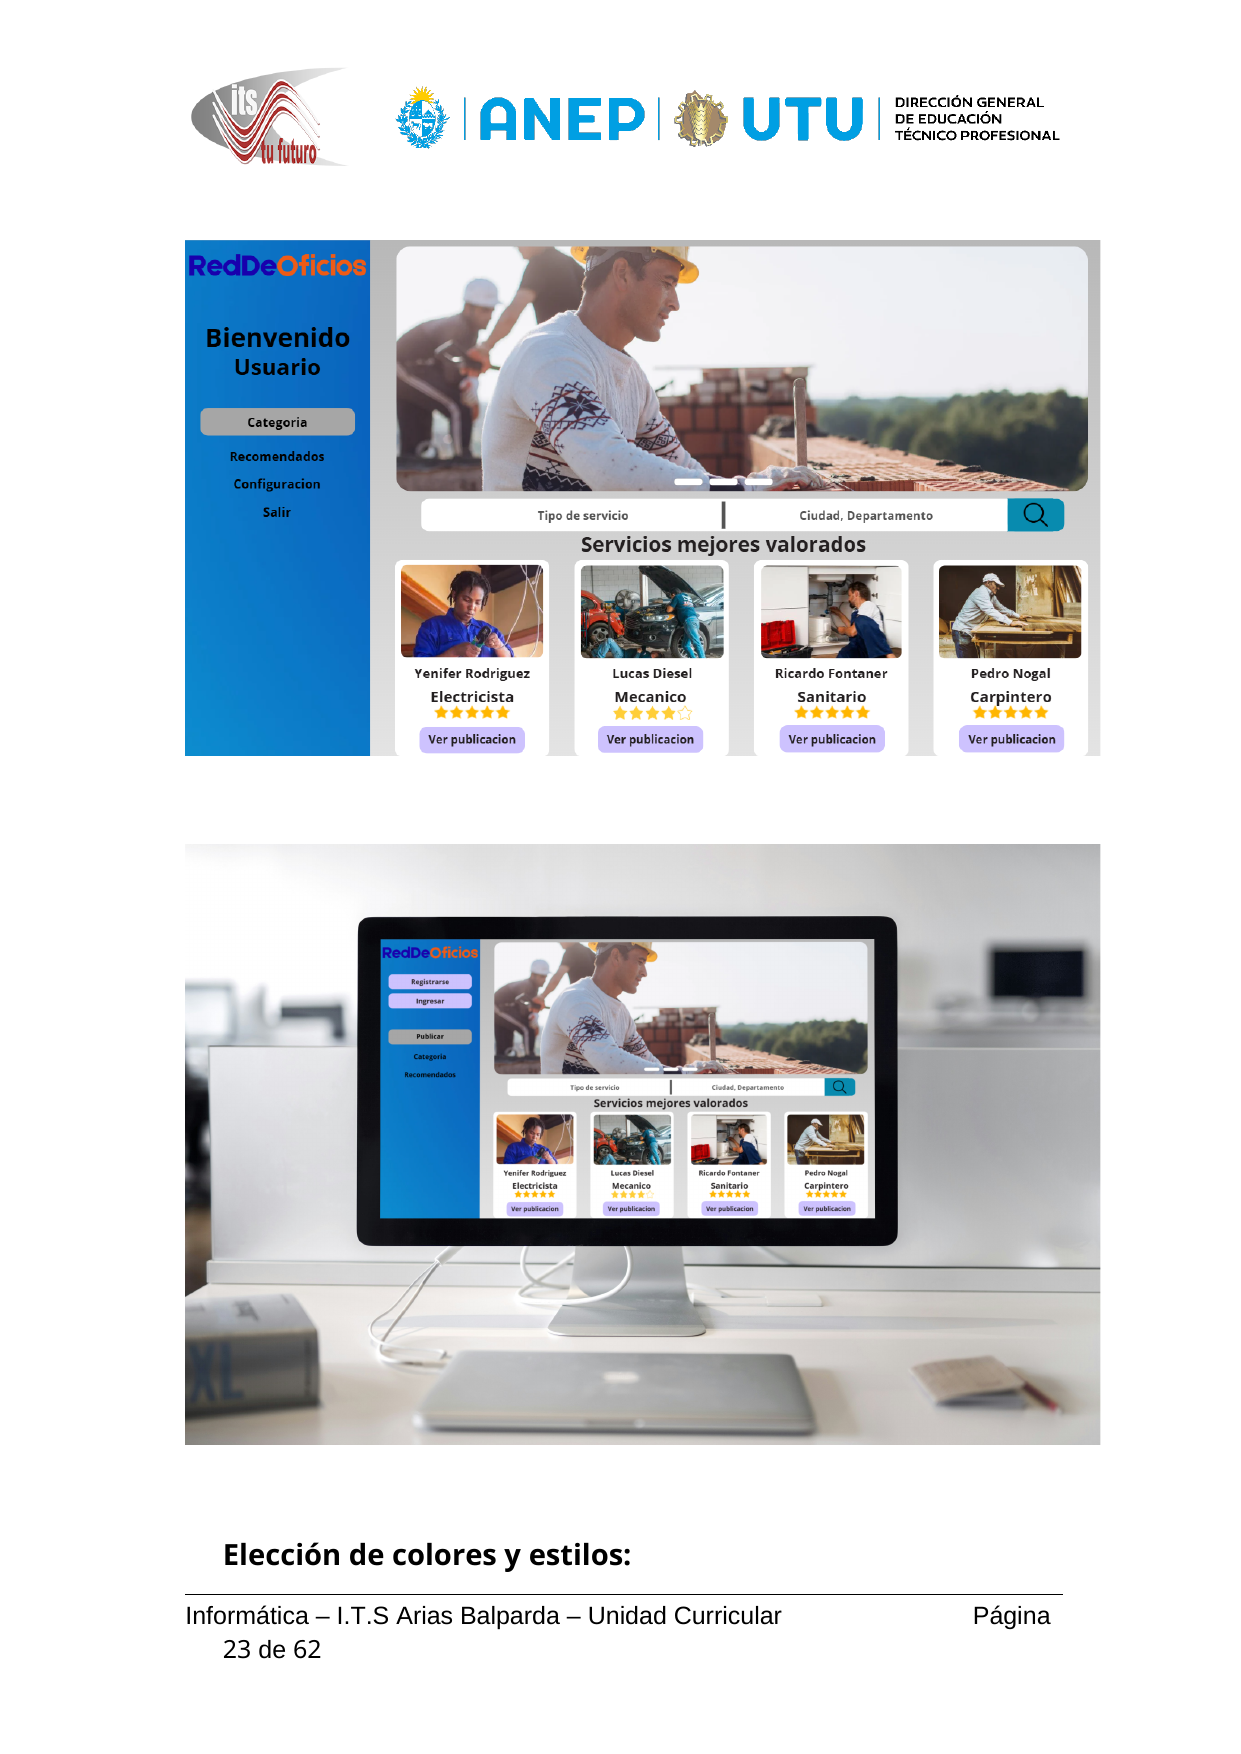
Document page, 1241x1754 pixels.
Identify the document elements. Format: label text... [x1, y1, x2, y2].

picture [185, 30, 1137, 202]
picture [185, 844, 1101, 1445]
subtitle Elección de colores y estilos: [223, 1534, 1063, 1574]
picture [185, 240, 1101, 756]
